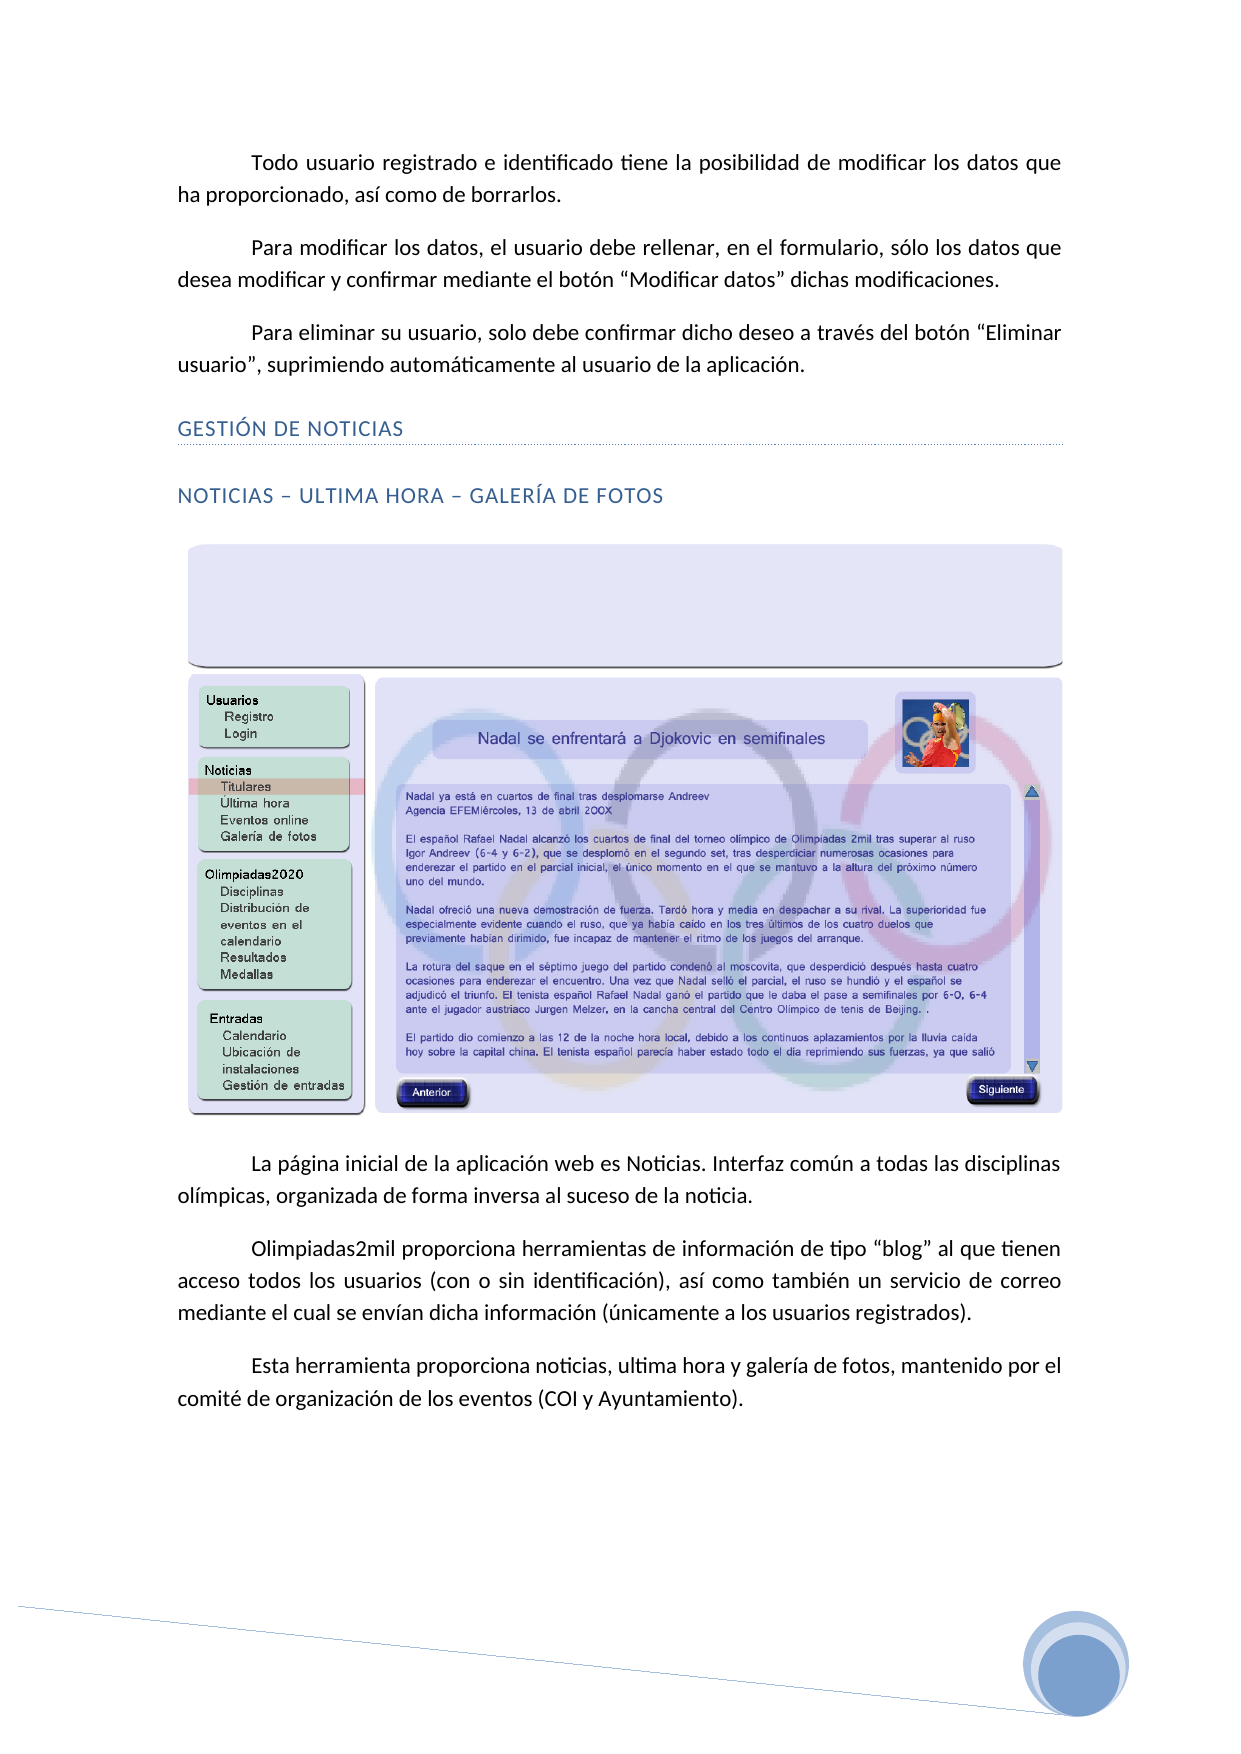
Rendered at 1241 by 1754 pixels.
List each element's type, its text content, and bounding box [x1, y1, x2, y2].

subtitle Noticias – Ultima hora – Galería de fotos [177, 481, 1063, 509]
text La página inicial de la aplicación web es Noticias. Interfaz común a todas las disciplinas olímpicas, organizada de forma inversa al suceso de la noticia. [177, 1149, 1063, 1209]
picture [177, 533, 1063, 1124]
text Todo usuario registrado e identificado tiene la posibilidad de modificar los datos que ha proporcionado, así como de borrarlos. [177, 148, 1063, 208]
subtitle gestión de noticias [177, 414, 1063, 445]
text Olimpiadas2mil proporciona herramientas de información de tipo “blog” al que tienen acceso todos los usuarios (con o sin identificación), así como también un servicio de correo mediante el cual se envían dicha información (únicamente a los usuarios registrados). [177, 1234, 1063, 1326]
text Para eliminar su usuario, solo debe confirmar dicho deseo a través del botón “Eliminar usuario”, suprimiendo automáticamente al usuario de la aplicación. [177, 318, 1063, 378]
text Para modificar los datos, el usuario debe rellenar, en el formulario, sólo los datos que desea modificar y confirmar mediante el botón “Modificar datos” dichas modificaciones. [177, 233, 1063, 293]
text Esta herramienta proporciona noticias, ultima hora y galería de fotos, mantenido por el comité de organización de los eventos (COI y Ayuntamiento). [177, 1351, 1063, 1412]
